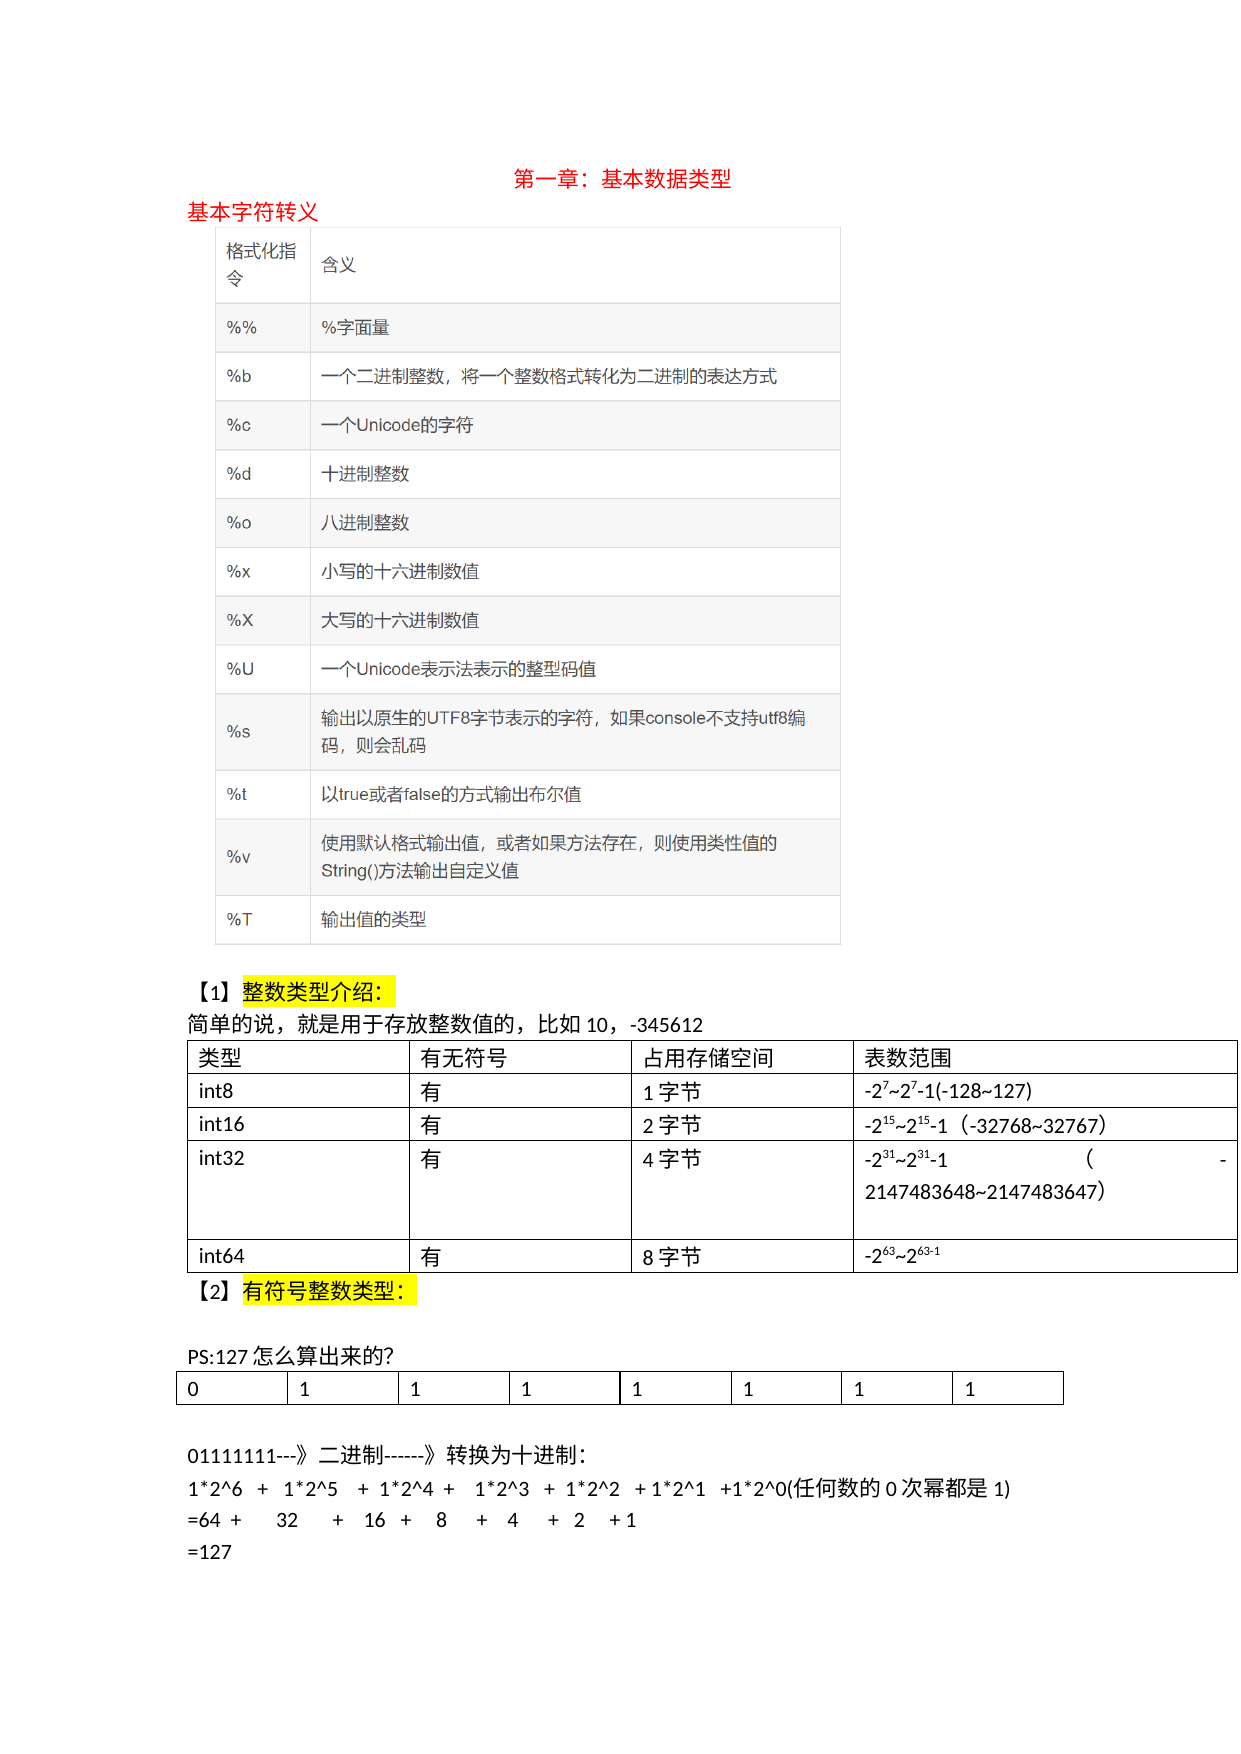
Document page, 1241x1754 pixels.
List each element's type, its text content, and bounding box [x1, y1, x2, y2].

text 【2】有符号整数类型： [187, 1273, 1053, 1306]
text =127 [187, 1535, 1053, 1568]
table_header 1 [732, 1372, 841, 1404]
table_header 占用存储空间 [632, 1041, 853, 1073]
table_cell int8 [188, 1074, 409, 1107]
table_header 1 [399, 1372, 509, 1404]
table_header 1 [288, 1372, 398, 1404]
table_cell 1字节 [632, 1074, 853, 1107]
table_cell -231~231-1（-2147483648~2147483647） [854, 1141, 1237, 1239]
table_header 0 [177, 1372, 287, 1404]
table_cell 2字节 [632, 1108, 853, 1140]
text 第一章：基本数据类型 [187, 162, 1053, 194]
table_cell 有 [410, 1074, 631, 1107]
table_cell int64 [188, 1240, 409, 1272]
table_header 1 [953, 1372, 1063, 1404]
text 基本字符转义 [187, 194, 1053, 227]
table_cell -215~215-1（-32768~32767） [854, 1108, 1237, 1140]
table_cell -263~263-1 [854, 1240, 1237, 1272]
table_header 有无符号 [410, 1041, 631, 1073]
text 简单的说，就是用于存放整数值的，比如10，-345612 [187, 1007, 1053, 1039]
table_cell 有 [410, 1240, 631, 1272]
text PS:127怎么算出来的？ [187, 1338, 1053, 1371]
table_cell int32 [188, 1141, 409, 1239]
text 【1】整数类型介绍： [187, 974, 1053, 1007]
table_header 1 [621, 1372, 731, 1404]
table_header 表数范围 [854, 1041, 1237, 1073]
table_cell 4字节 [632, 1141, 853, 1239]
table_cell -27~27-1(-128~127) [854, 1074, 1237, 1107]
text =64 + 32 + 16 + 8 + 4 + 2 + 1 [187, 1503, 1053, 1535]
table_cell 有 [410, 1108, 631, 1140]
picture [187, 227, 857, 957]
table_header 类型 [188, 1041, 409, 1073]
table_header 1 [510, 1372, 619, 1404]
table_header 1 [842, 1372, 952, 1404]
text 01111111---》二进制------》转换为十进制： [187, 1438, 1053, 1470]
table_cell int16 [188, 1108, 409, 1140]
text 1*2^6 + 1*2^5 + 1*2^4 + 1*2^3 + 1*2^2 + 1*2^1 +1*2^0(任何数的0次幂都是1) [187, 1470, 1053, 1503]
table_cell 有 [410, 1141, 631, 1239]
table_cell 8字节 [632, 1240, 853, 1272]
